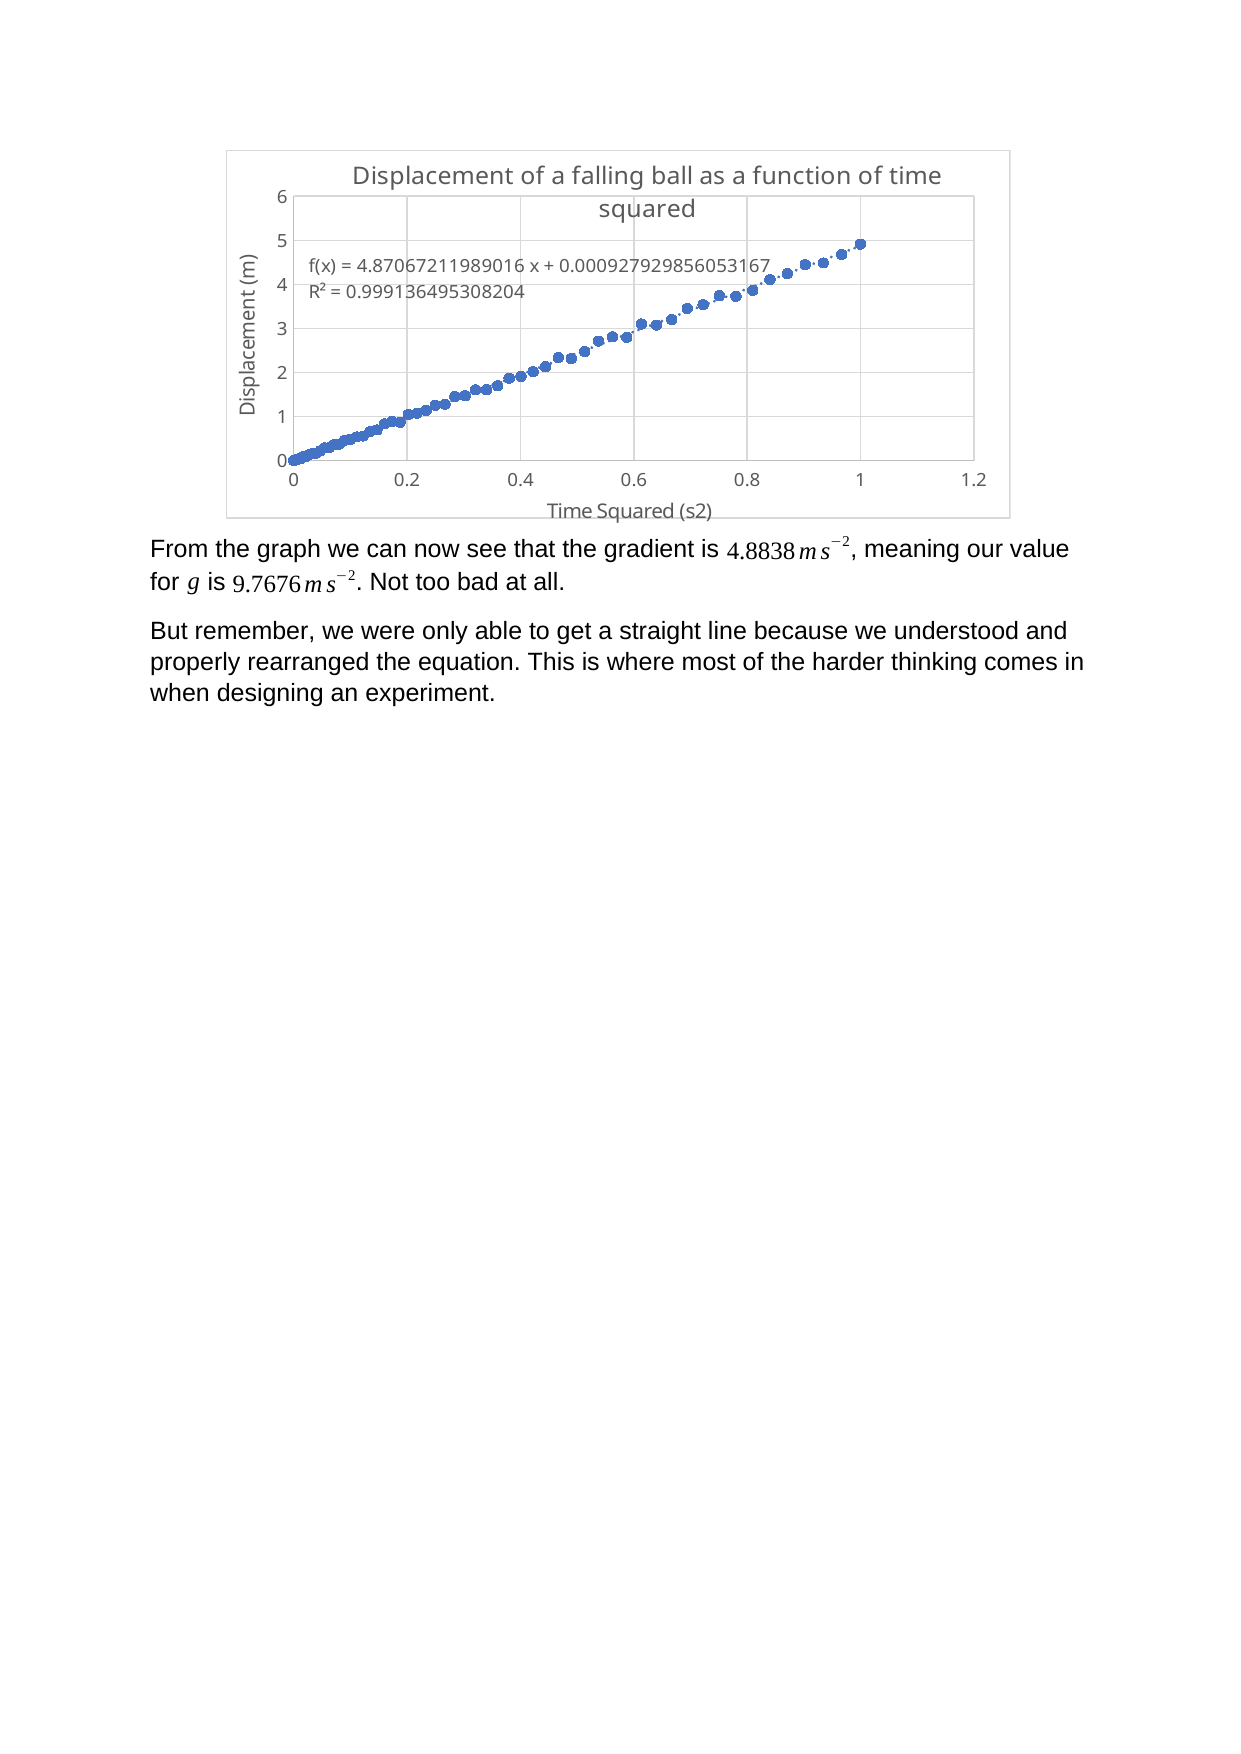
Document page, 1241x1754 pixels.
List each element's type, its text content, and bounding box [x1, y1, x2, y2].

text From the graph we can now see that the gradient is , meaning our value for is . Not too bad at all. [150, 150, 1090, 597]
text But remember, we were only able to get a straight line because we understood and properly rearranged the equation. This is where most of the harder thinking comes in when designing an experiment. [150, 616, 1090, 707]
